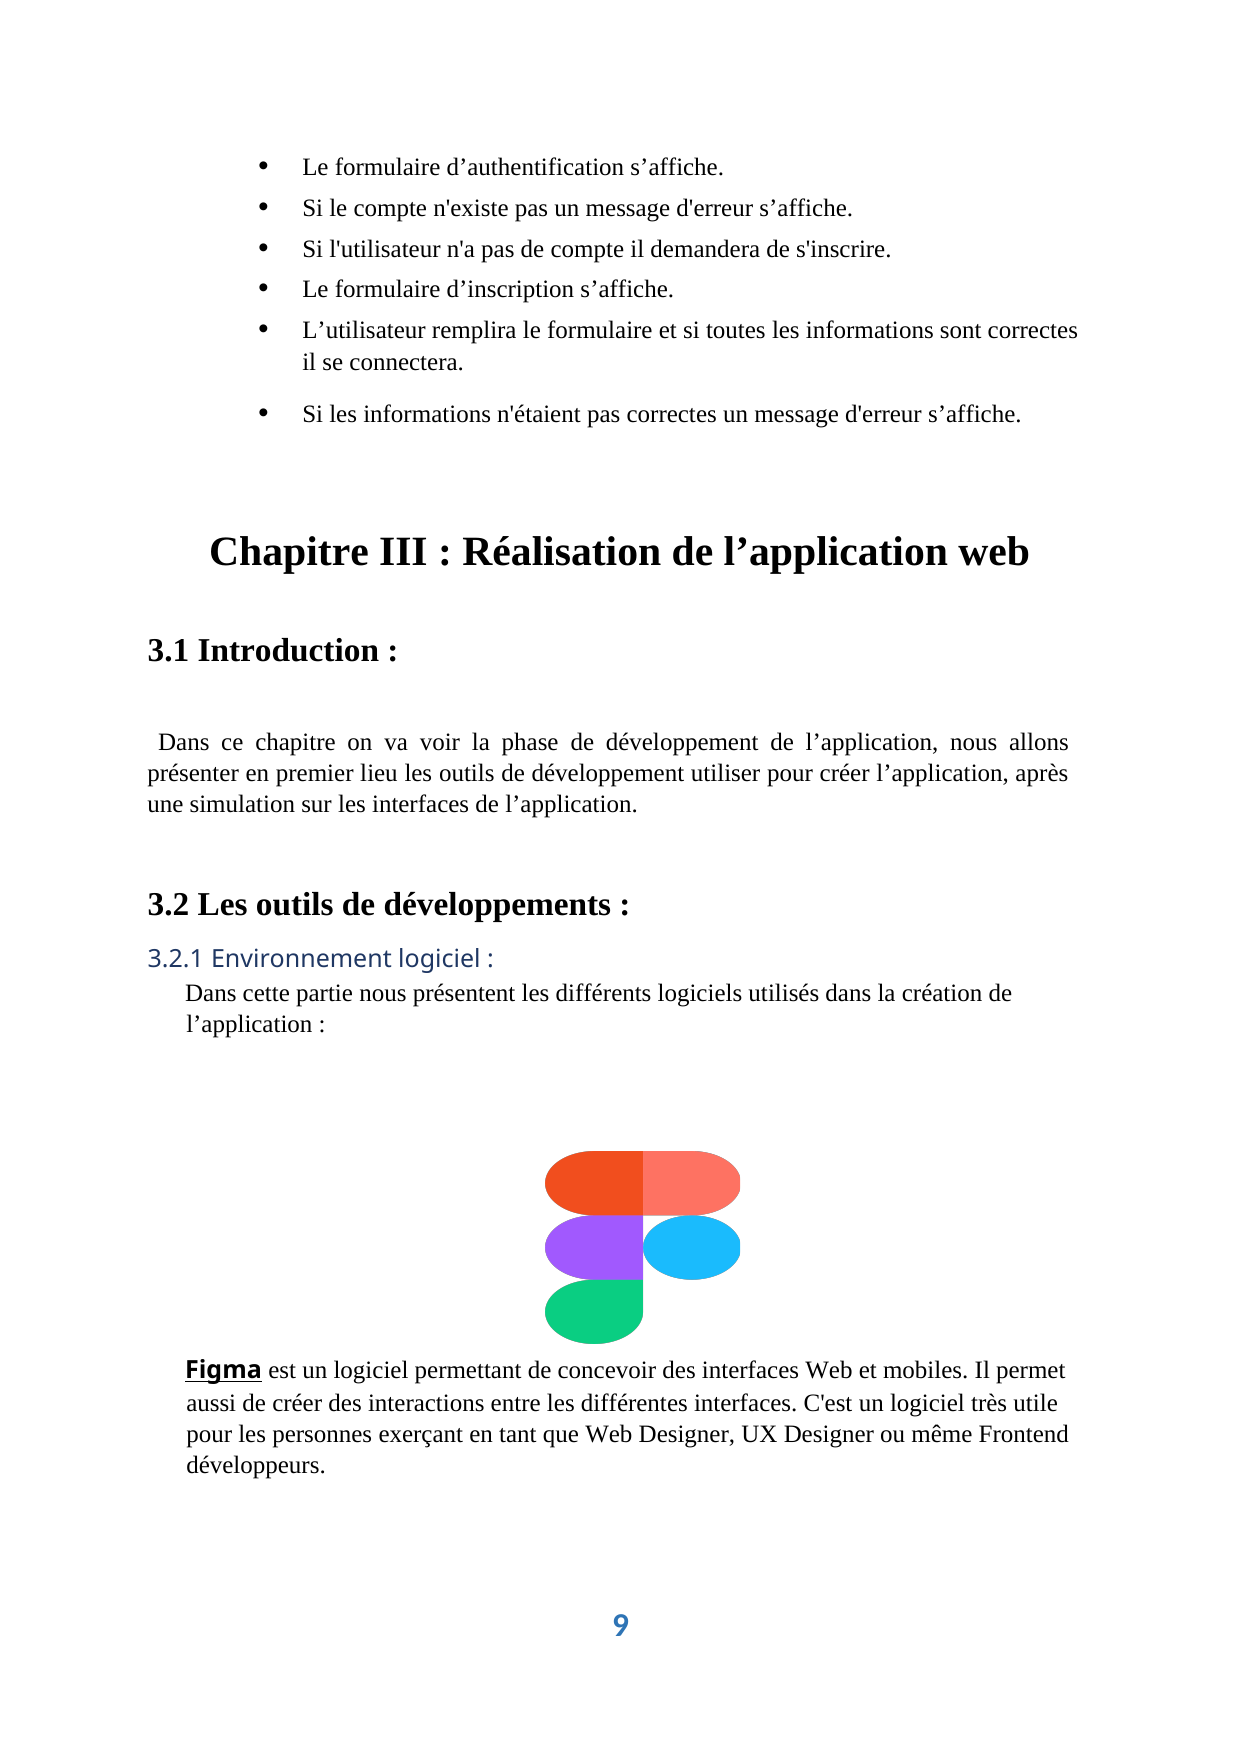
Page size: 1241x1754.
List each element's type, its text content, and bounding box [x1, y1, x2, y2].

list Si les informations n'étaient pas correctes un message d'erreur s’affiche. [258, 395, 1093, 428]
subtitle 3.2.1 Environnement logiciel : [147, 941, 1100, 975]
text Figma est un logiciel permettant de concevoir des interfaces Web et mobiles. Il permet aussi de créer des interactions entre les différentes interfaces. C'est un logiciel très utile pour les personnes exerçant en tant que Web Designer, UX Designer ou même Frontend développeurs. [185, 1352, 1093, 1479]
list Si l'utilisateur n'a pas de compte il demandera de s'inscrire. [258, 229, 1093, 263]
subtitle 3.2 Les outils de développements : [147, 884, 1102, 922]
subtitle 3.1 Introduction : [147, 631, 1102, 669]
subtitle Chapitre III : Réalisation de l’application web [147, 526, 1092, 574]
list Si le compte n'existe pas un message d'erreur s’affiche. [258, 188, 1093, 222]
list Le formulaire d’inscription s’affiche. [258, 270, 1093, 304]
list Le formulaire d’authentification s’affiche. [258, 148, 1093, 181]
list L’utilisateur remplira le formulaire et si toutes les informations sont correctes il se connectera. [258, 311, 1093, 376]
text Dans ce chapitre on va voir la phase de développement de l’application, nous allons présenter en premier lieu les outils de développement utiliser pour créer l’application, après une simulation sur les interfaces de l’application. [146, 727, 1069, 817]
text Dans cette partie nous présentent les différents logiciels utilisés dans la création de l’application : [185, 978, 1093, 1038]
picture [545, 1151, 741, 1344]
